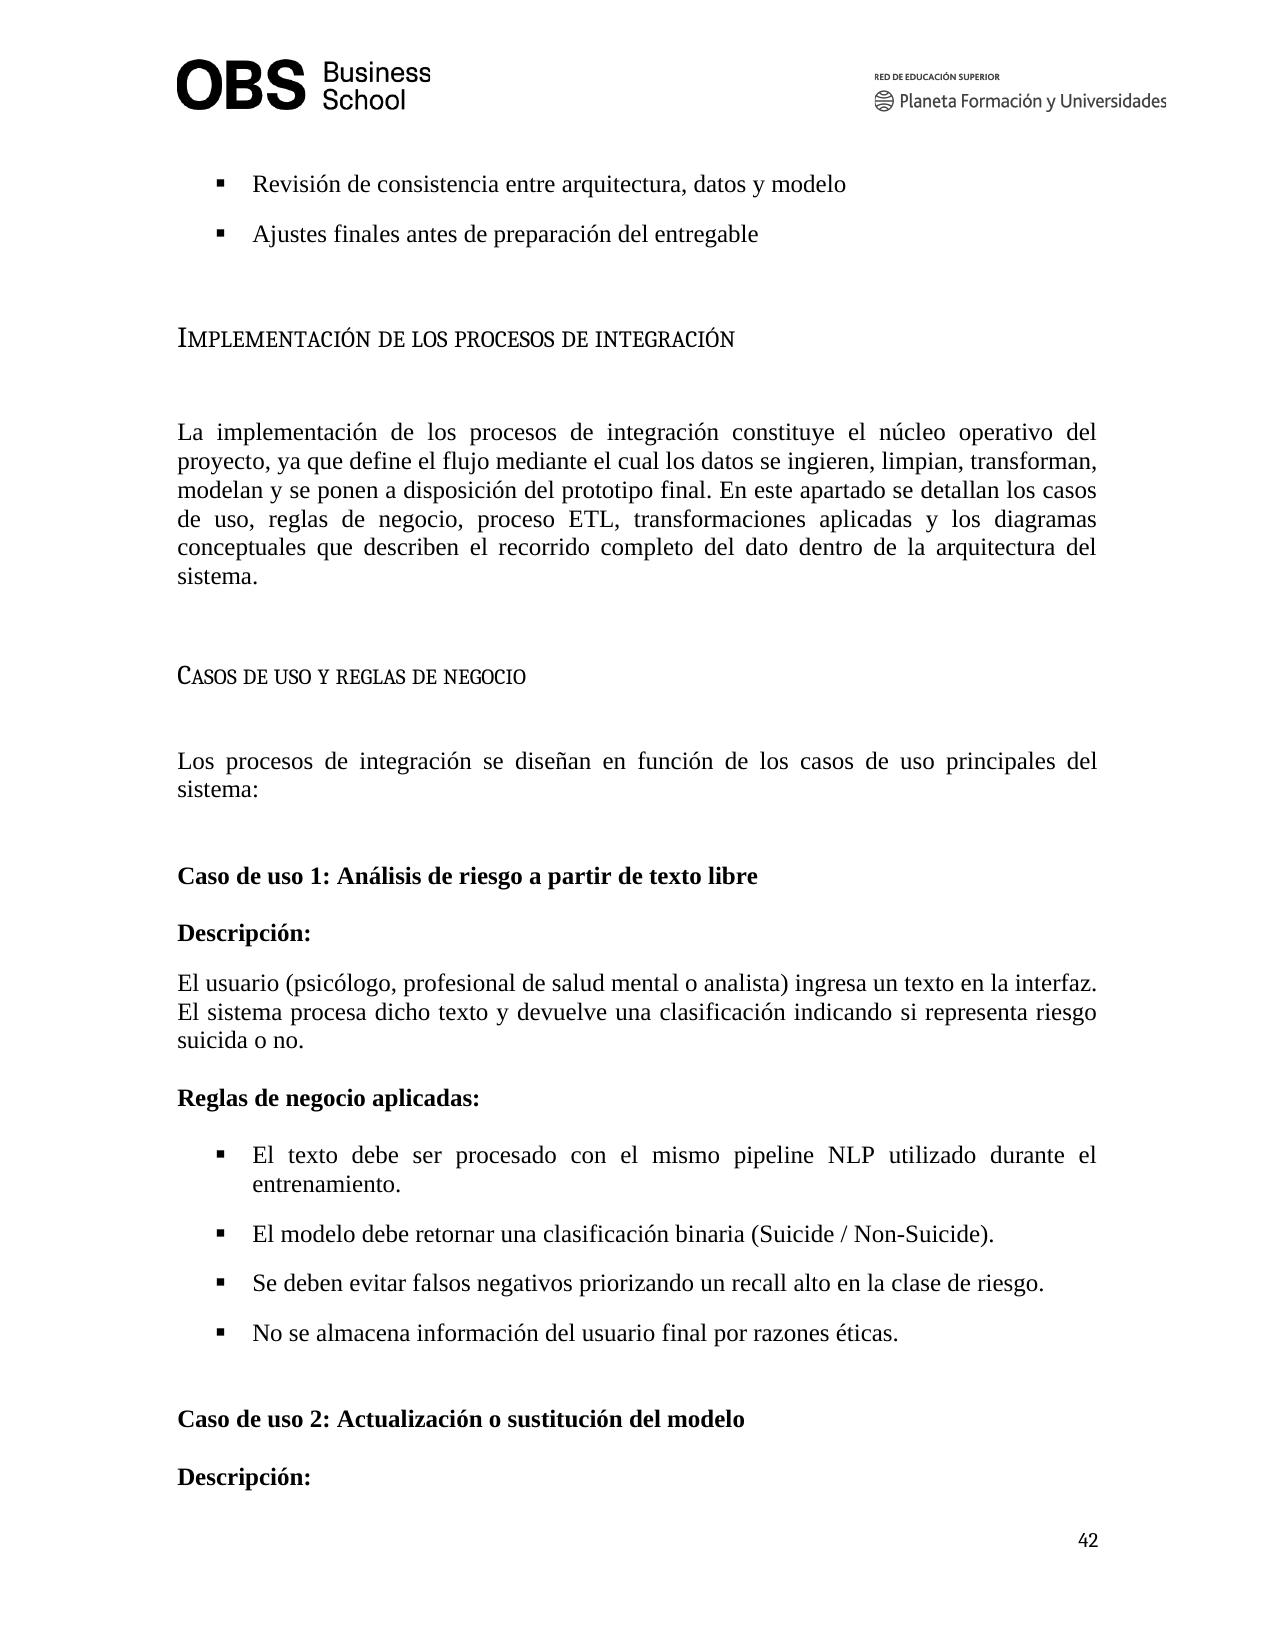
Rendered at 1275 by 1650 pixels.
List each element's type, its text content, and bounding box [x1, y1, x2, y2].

list El modelo debe retornar una clasificación binaria (Suicide / Non-Suicide). [214, 1219, 1098, 1247]
subtitle Implementación de los procesos de integración [177, 321, 1098, 354]
picture [177, 59, 431, 110]
list No se almacena información del usuario final por razones éticas. [214, 1318, 1098, 1347]
text Los procesos de integración se diseñan en función de los casos de uso principales del sistema: [177, 746, 1098, 803]
text Reglas de negocio aplicadas: [177, 1083, 1098, 1112]
text Caso de uso 2: Actualización o sustitución del modelo [177, 1404, 1098, 1433]
text Descripción: [177, 1462, 1098, 1490]
list Ajustes finales antes de preparación del entregable [214, 219, 1098, 248]
list El texto debe ser procesado con el mismo pipeline NLP utilizado durante el entrenamiento. [214, 1140, 1098, 1198]
list Se deben evitar falsos negativos priorizando un recall alto en la clase de riesgo. [214, 1268, 1098, 1297]
subtitle Casos de uso y reglas de negocio [177, 660, 1098, 692]
list Revisión de consistencia entre arquitectura, datos y modelo [214, 169, 1098, 198]
text El usuario (psicólogo, profesional de salud mental o analista) ingresa un texto en la interfaz. El sistema procesa dicho texto y devuelve una clasificación indicando si representa riesgo suicida o no. [177, 968, 1098, 1054]
text La implementación de los procesos de integración constituye el núcleo operativo del proyecto, ya que define el flujo mediante el cual los datos se ingieren, limpian, transforman, modelan y se ponen a disposición del prototipo final. En este apartado se detallan los casos de uso, reglas de negocio, proceso ETL, transformaciones aplicadas y los diagramas conceptuales que describen el recorrido completo del dato dentro de la arquitectura del sistema. [177, 417, 1098, 590]
text Descripción: [177, 918, 1098, 947]
picture [874, 72, 1167, 112]
text Caso de uso 1: Análisis de riesgo a partir de texto libre [177, 861, 1098, 889]
